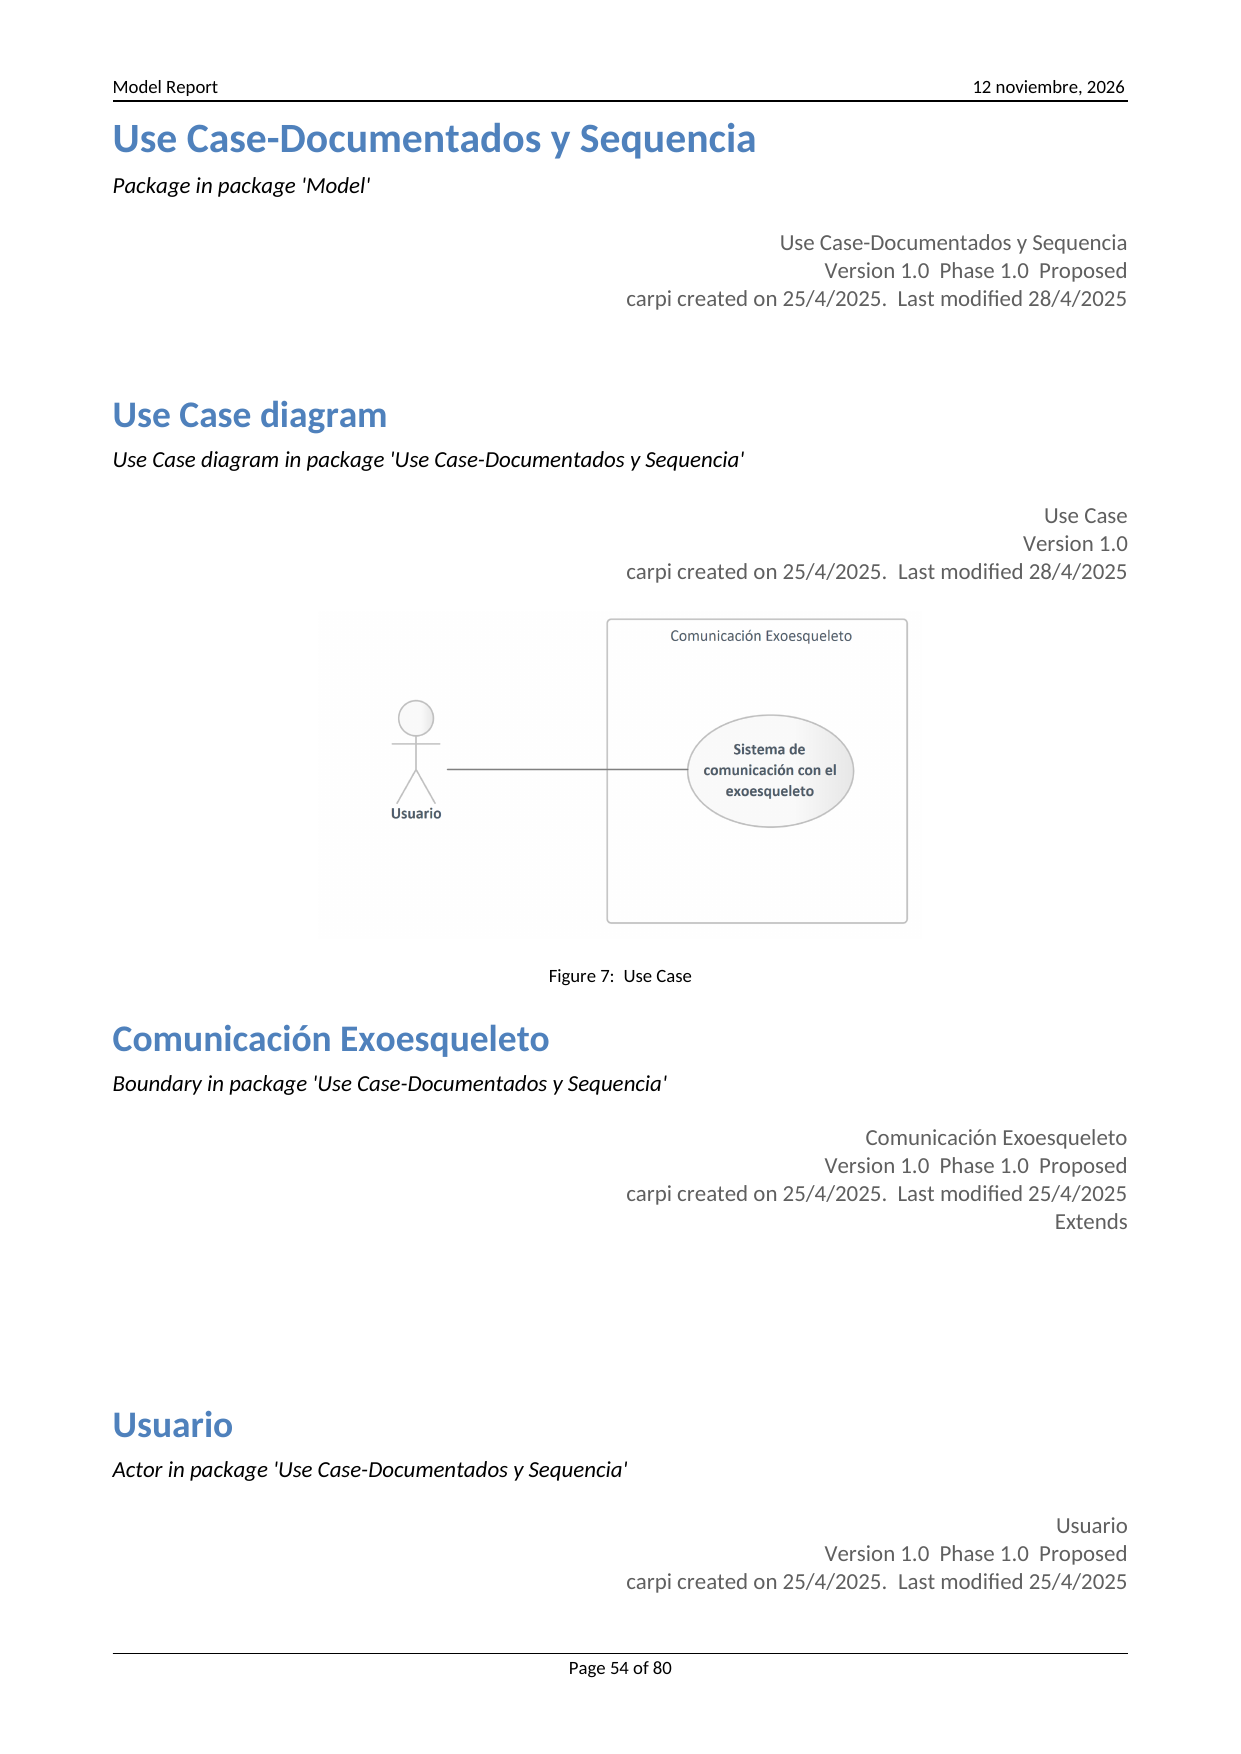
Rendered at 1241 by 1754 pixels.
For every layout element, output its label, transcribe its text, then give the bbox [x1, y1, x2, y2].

text Use Case diagram in package 'Use Case-Documentados y Sequencia' [112, 445, 1128, 473]
text carpi created on 25/4/2025. Last modified 25/4/2025 [112, 1179, 1128, 1207]
text Version 1.0 Phase 1.0 Proposed [112, 256, 1128, 284]
subtitle Usuario [112, 1401, 1128, 1447]
text Comunicación Exoesqueleto [112, 1123, 1128, 1151]
text Package in package 'Model' [112, 172, 1128, 200]
text Use Case [112, 964, 1128, 987]
subtitle Use Case diagram [112, 391, 1128, 437]
text Usuario [112, 1511, 1128, 1539]
text Actor in package 'Use Case-Documentados y Sequencia' [112, 1455, 1128, 1483]
picture [318, 611, 923, 939]
text Use Case [112, 501, 1128, 529]
text Boundary in package 'Use Case-Documentados y Sequencia' [112, 1069, 1128, 1097]
text carpi created on 25/4/2025. Last modified 28/4/2025 [112, 557, 1128, 585]
text Extends [112, 1207, 1128, 1235]
subtitle Use Case-Documentados y Sequencia [112, 112, 1128, 163]
text Use Case-Documentados y Sequencia [112, 228, 1128, 256]
subtitle Comunicación Exoesqueleto [112, 1015, 1128, 1061]
text Version 1.0 [112, 529, 1128, 557]
text carpi created on 25/4/2025. Last modified 28/4/2025 [112, 284, 1128, 312]
text carpi created on 25/4/2025. Last modified 25/4/2025 [112, 1567, 1128, 1595]
text Version 1.0 Phase 1.0 Proposed [112, 1151, 1128, 1179]
text Version 1.0 Phase 1.0 Proposed [112, 1539, 1128, 1567]
